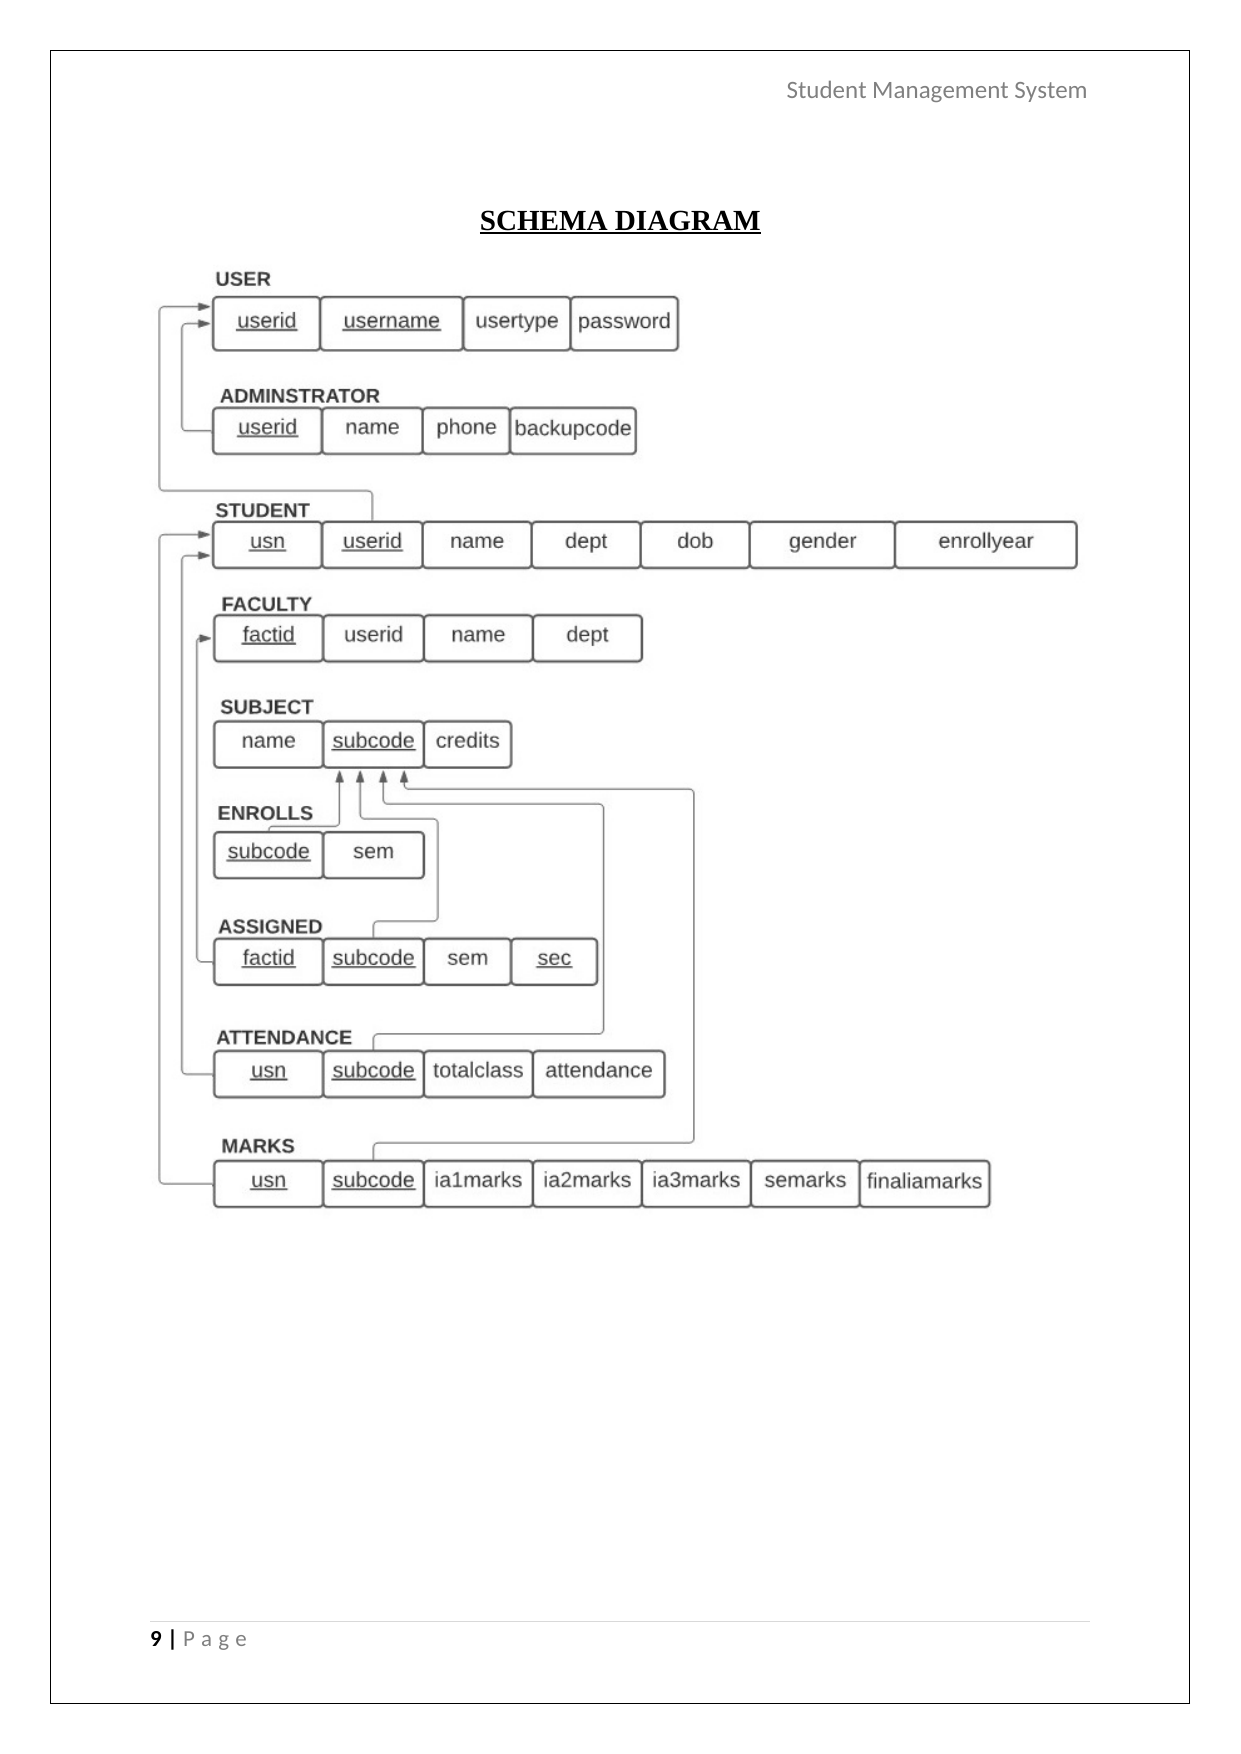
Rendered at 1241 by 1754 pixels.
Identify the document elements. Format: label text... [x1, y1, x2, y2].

picture [102, 255, 1167, 1237]
text SCHEMA DIAGRAM [209, 203, 1031, 236]
